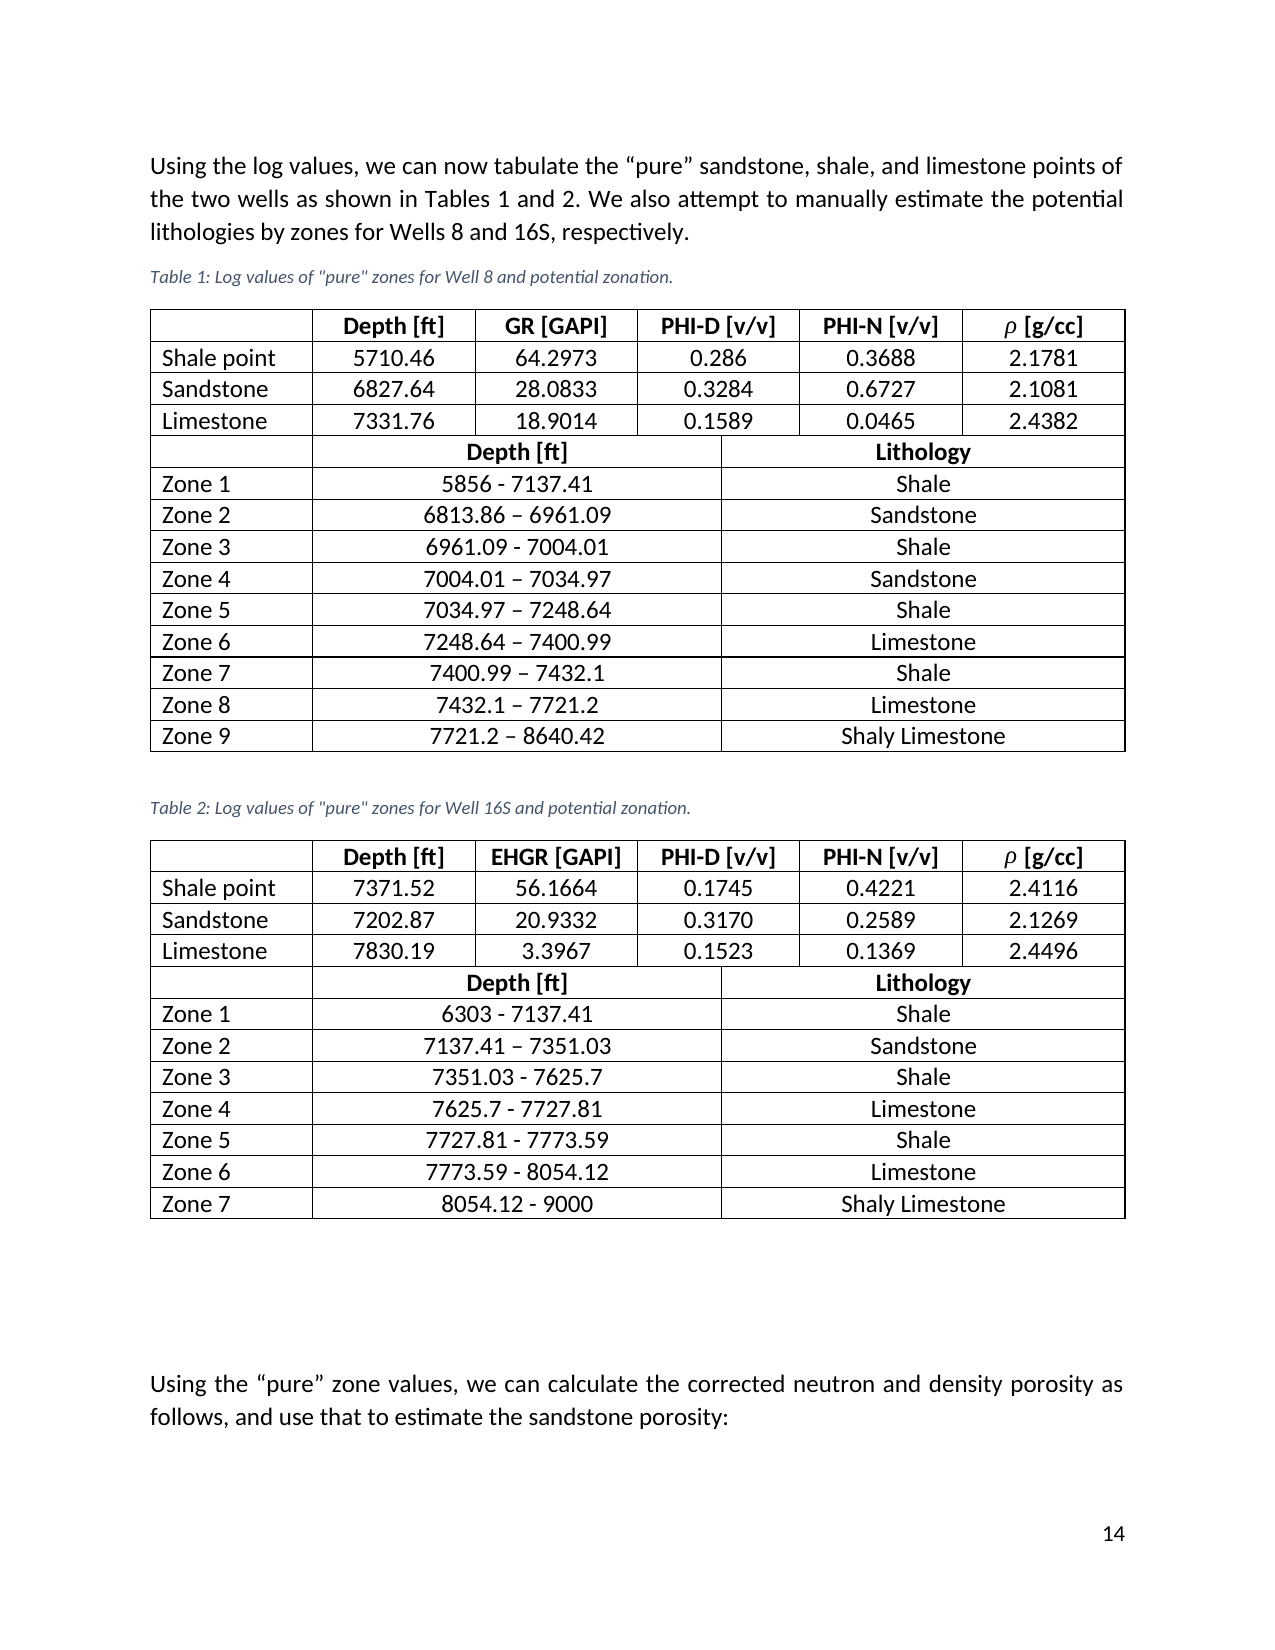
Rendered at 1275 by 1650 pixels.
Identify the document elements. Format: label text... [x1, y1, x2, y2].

table_cell 6303 - 7137.41 [313, 999, 721, 1029]
table_cell 7625.7 - 7727.81 [313, 1093, 721, 1124]
table_cell Shale [722, 999, 1124, 1029]
table_header PHI-N [v/v] [800, 310, 962, 341]
table_header Depth [ft] [313, 310, 475, 341]
table_cell Lithology [722, 436, 1124, 467]
table_cell 7432.1 – 7721.2 [313, 689, 721, 719]
table_cell 28.0833 [476, 373, 637, 404]
table_cell Zone 7 [151, 658, 312, 688]
table_cell Shale [722, 531, 1124, 562]
table_header [g/cc] [963, 841, 1124, 871]
table_header EHGR [GAPI] [476, 841, 637, 871]
text Using the log values, we can now tabulate the “pure” sandstone, shale, and limestone points of the two wells as shown in Tables 1 and 2. We also attempt to manually estimate the potential lithologies by zones for Wells 8 and 16S, respectively. [150, 150, 1125, 246]
table_cell 7331.76 [313, 405, 475, 435]
table_cell 2.1269 [963, 904, 1124, 934]
table_header [151, 310, 312, 341]
table_cell Limestone [722, 689, 1124, 719]
table_cell Zone 4 [151, 1093, 312, 1124]
table_cell 0.2589 [800, 904, 962, 934]
table_cell 0.286 [638, 342, 799, 372]
table_header PHI-N [v/v] [800, 841, 962, 871]
table_cell Lithology [722, 967, 1124, 997]
table_cell 7202.87 [313, 904, 475, 934]
table_cell 0.3284 [638, 373, 799, 404]
text Table 1: Log values of "pure" zones for Well 8 and potential zonation. [150, 265, 1125, 288]
table_cell 2.1081 [963, 373, 1124, 404]
table_cell Depth [ft] [313, 436, 721, 467]
table_cell Shale [722, 1125, 1124, 1155]
table_cell Limestone [151, 935, 312, 966]
table_cell 0.3688 [800, 342, 962, 372]
table_header [151, 841, 312, 871]
table_cell Sandstone [722, 1030, 1124, 1061]
table_cell 18.9014 [476, 405, 637, 435]
table_cell 7830.19 [313, 935, 475, 966]
table_cell Zone 9 [151, 721, 312, 751]
table_cell Shale point [151, 342, 312, 372]
table_cell 7004.01 – 7034.97 [313, 563, 721, 593]
table_cell Zone 1 [151, 999, 312, 1029]
table_cell Shale point [151, 872, 312, 903]
table_cell 3.3967 [476, 935, 637, 966]
table_cell Zone 6 [151, 1156, 312, 1187]
table_cell 2.1781 [963, 342, 1124, 372]
table_cell 0.0465 [800, 405, 962, 435]
table_cell Zone 8 [151, 689, 312, 719]
table_cell [151, 436, 312, 467]
table_cell 20.9332 [476, 904, 637, 934]
table_cell 7137.41 – 7351.03 [313, 1030, 721, 1061]
table_cell 5710.46 [313, 342, 475, 372]
table_cell 56.1664 [476, 872, 637, 903]
table_cell 0.1369 [800, 935, 962, 966]
table_cell Sandstone [151, 904, 312, 934]
table_cell 0.3170 [638, 904, 799, 934]
table_cell 7727.81 - 7773.59 [313, 1125, 721, 1155]
table_cell 2.4382 [963, 405, 1124, 435]
table_cell 7034.97 – 7248.64 [313, 594, 721, 625]
table_cell 6961.09 - 7004.01 [313, 531, 721, 562]
table_cell Limestone [722, 1156, 1124, 1187]
table_cell Shale [722, 1062, 1124, 1092]
table_cell Limestone [722, 626, 1124, 656]
table_cell Zone 3 [151, 1062, 312, 1092]
table_cell Depth [ft] [313, 967, 721, 997]
table_header PHI-D [v/v] [638, 841, 799, 871]
table_cell 6813.86 – 6961.09 [313, 500, 721, 530]
table_cell Shale [722, 658, 1124, 688]
table_cell Zone 1 [151, 468, 312, 498]
table_header Depth [ft] [313, 841, 475, 871]
table_cell Shale [722, 468, 1124, 498]
table_cell 64.2973 [476, 342, 637, 372]
table_cell 8054.12 - 9000 [313, 1188, 721, 1218]
table_cell 2.4496 [963, 935, 1124, 966]
table_cell Zone 6 [151, 626, 312, 656]
table_cell Limestone [151, 405, 312, 435]
table_header GR [GAPI] [476, 310, 637, 341]
text Table 2: Log values of "pure" zones for Well 16S and potential zonation. [150, 796, 1125, 819]
table_cell Zone 3 [151, 531, 312, 562]
table_cell 7773.59 - 8054.12 [313, 1156, 721, 1187]
table_cell 7351.03 - 7625.7 [313, 1062, 721, 1092]
table_cell Zone 7 [151, 1188, 312, 1218]
table_cell 0.6727 [800, 373, 962, 404]
table_cell Sandstone [151, 373, 312, 404]
table_cell 0.4221 [800, 872, 962, 903]
table_cell 2.4116 [963, 872, 1124, 903]
table_cell Zone 2 [151, 500, 312, 530]
table_cell 7371.52 [313, 872, 475, 903]
table_cell 0.1745 [638, 872, 799, 903]
table_cell Zone 2 [151, 1030, 312, 1061]
table_cell Zone 5 [151, 594, 312, 625]
table_cell Shale [722, 594, 1124, 625]
table_cell Zone 4 [151, 563, 312, 593]
table_cell 7400.99 – 7432.1 [313, 658, 721, 688]
table_cell Shaly Limestone [722, 721, 1124, 751]
table_header [g/cc] [963, 310, 1124, 341]
table_cell 5856 - 7137.41 [313, 468, 721, 498]
table_cell 0.1523 [638, 935, 799, 966]
table_header PHI-D [v/v] [638, 310, 799, 341]
table_cell [151, 967, 312, 997]
table_cell Sandstone [722, 500, 1124, 530]
text Using the “pure” zone values, we can calculate the corrected neutron and density porosity as follows, and use that to estimate the sandstone porosity: [150, 1368, 1125, 1432]
table_cell 7248.64 – 7400.99 [313, 626, 721, 656]
table_cell Limestone [722, 1093, 1124, 1124]
table_cell 7721.2 – 8640.42 [313, 721, 721, 751]
table_cell 6827.64 [313, 373, 475, 404]
table_cell Zone 5 [151, 1125, 312, 1155]
table_cell Shaly Limestone [722, 1188, 1124, 1218]
table_cell Sandstone [722, 563, 1124, 593]
table_cell 0.1589 [638, 405, 799, 435]
